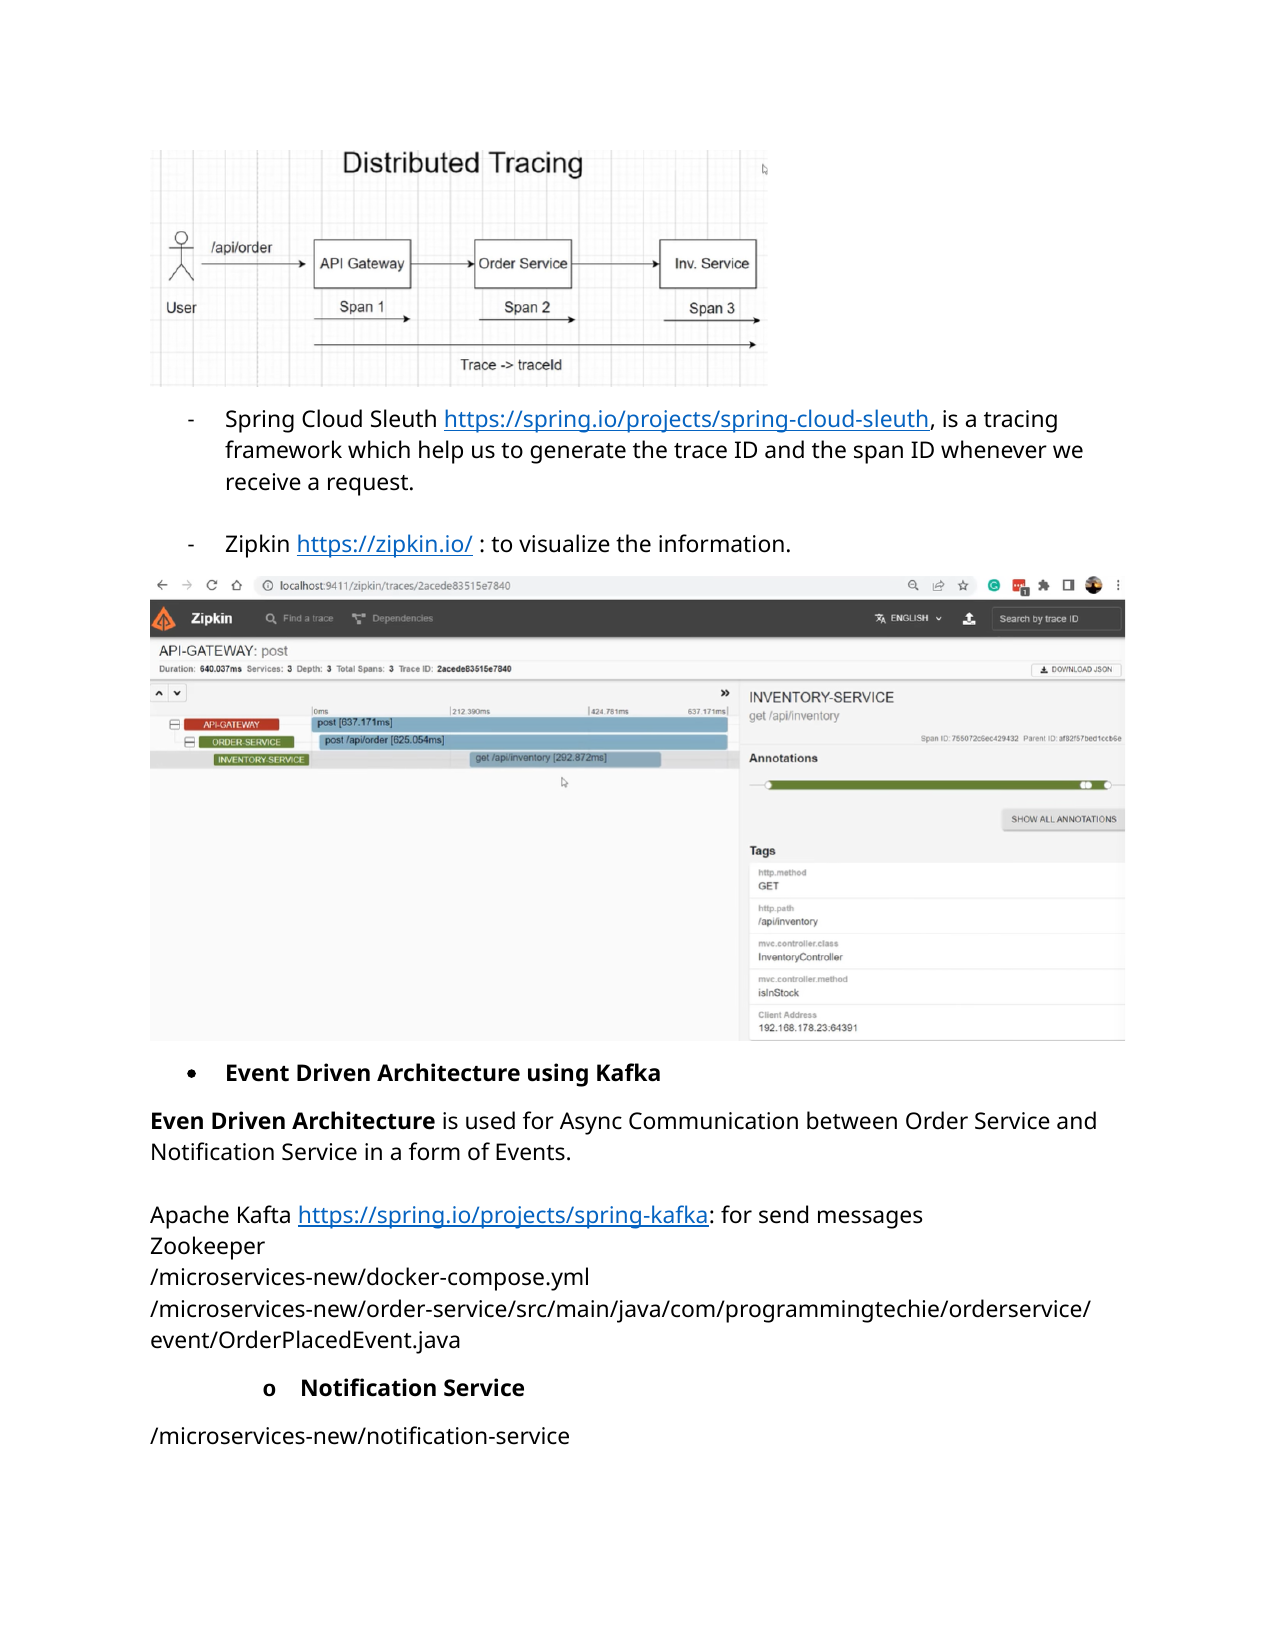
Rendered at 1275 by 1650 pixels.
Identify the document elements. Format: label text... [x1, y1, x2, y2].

list Notification Service [262, 1372, 1125, 1403]
text /microservices-new/notification-service [150, 1420, 1125, 1451]
picture [150, 150, 768, 387]
text /microservices-new/order-service/src/main/java/com/programmingtechie/orderservice/event/OrderPlacedEvent.java [150, 1292, 1125, 1355]
list Spring Cloud Sleuth https://spring.io/projects/spring-cloud-sleuth, is a tracing framework which help us to generate the trace ID and the span ID whenever we receive a request. [187, 403, 1125, 497]
text /microservices-new/docker-compose.yml [150, 1261, 1125, 1292]
list Event Driven Architecture using Kafka [187, 1057, 1125, 1088]
text Even Driven Architecture is used for Async Communication between Order Service and Notification Service in a form of Events. [150, 1105, 1125, 1167]
text Zookeeper [150, 1230, 1125, 1261]
picture [150, 576, 1125, 1041]
text Apache Kafta https://spring.io/projects/spring-kafka: for send messages [150, 1199, 1125, 1230]
list Zipkin https://zipkin.io/ : to visualize the information. [187, 528, 1125, 559]
